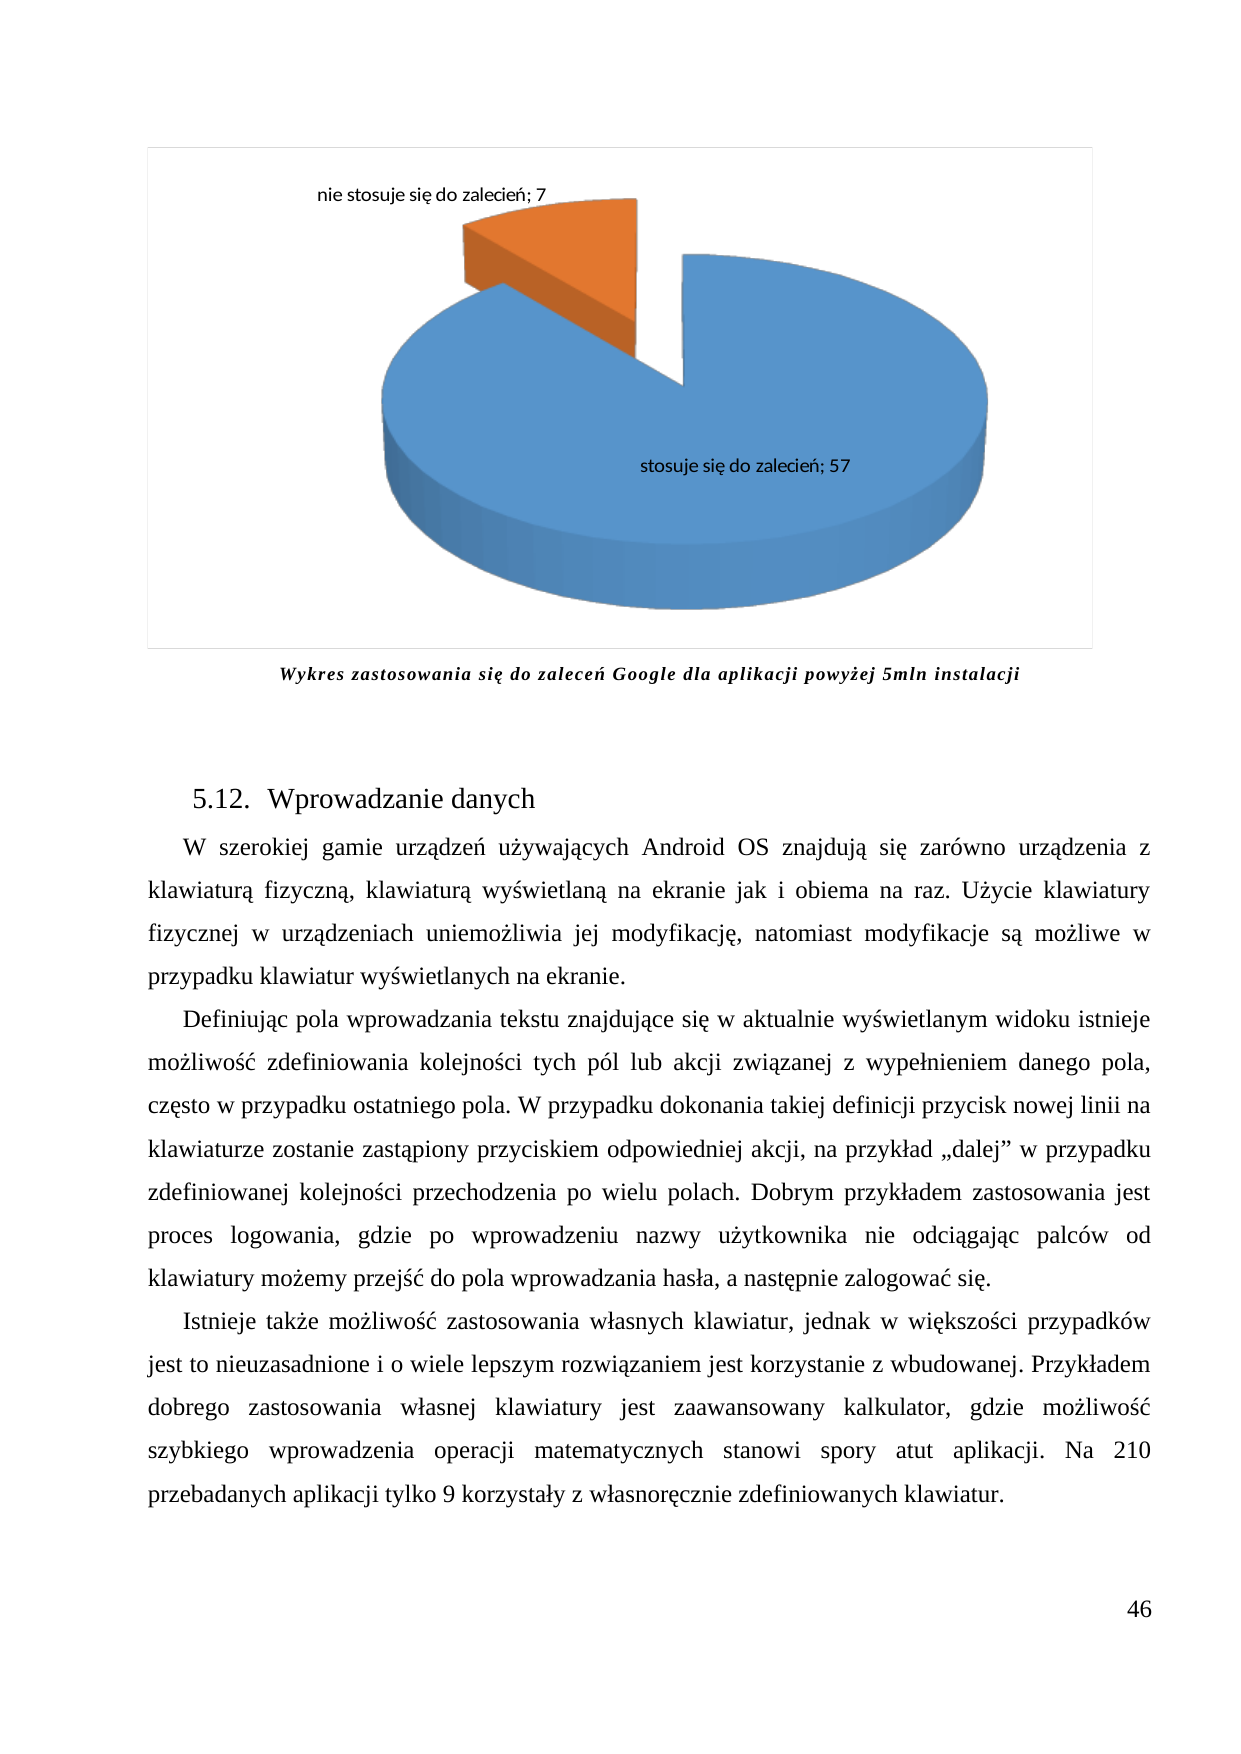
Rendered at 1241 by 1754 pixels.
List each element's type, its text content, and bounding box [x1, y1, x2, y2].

subtitle Wykres zastosowania się do zaleceń Google dla aplikacji powyżej 5mln instalacji [148, 663, 1152, 684]
text Istnieje także możliwość zastosowania własnych klawiatur, jednak w większości przypadków jest to nieuzasadnione i o wiele lepszym rozwiązaniem jest korzystanie z wbudowanej. Przykładem dobrego zastosowania własnej klawiatury jest zaawansowany kalkulator, gdzie możliwość szybkiego wprowadzenia operacji matematycznych stanowi spory atut aplikacji. Na 210 przebadanych aplikacji tylko 9 korzystały z własnoręcznie zdefiniowanych klawiatur. [148, 1306, 1152, 1507]
text Definiując pola wprowadzania tekstu znajdujące się w aktualnie wyświetlanym widoku istnieje możliwość zdefiniowania kolejności tych pól lub akcji związanej z wypełnieniem danego pola, często w przypadku ostatniego pola. W przypadku dokonania takiej definicji przycisk nowej linii na klawiaturze zostanie zastąpiony przyciskiem odpowiedniej akcji, na przykład „dalej” w przypadku zdefiniowanej kolejności przechodzenia po wielu polach. Dobrym przykładem zastosowania jest proces logowania, gdzie po wprowadzeniu nazwy użytkownika nie odciągając palców od klawiatury możemy przejść do pola wprowadzania hasła, a następnie zalogować się. [148, 1004, 1152, 1292]
text W szerokiej gamie urządzeń używających Android OS znajdują się zarówno urządzenia z klawiaturą fizyczną, klawiaturą wyświetlaną na ekranie jak i obiema na raz. Użycie klawiatury fizycznej w urządzeniach uniemożliwia jej modyfikację, natomiast modyfikacje są możliwe w przypadku klawiatur wyświetlanych na ekranie. [148, 832, 1152, 990]
subtitle Wprowadzanie danych [192, 781, 1152, 815]
